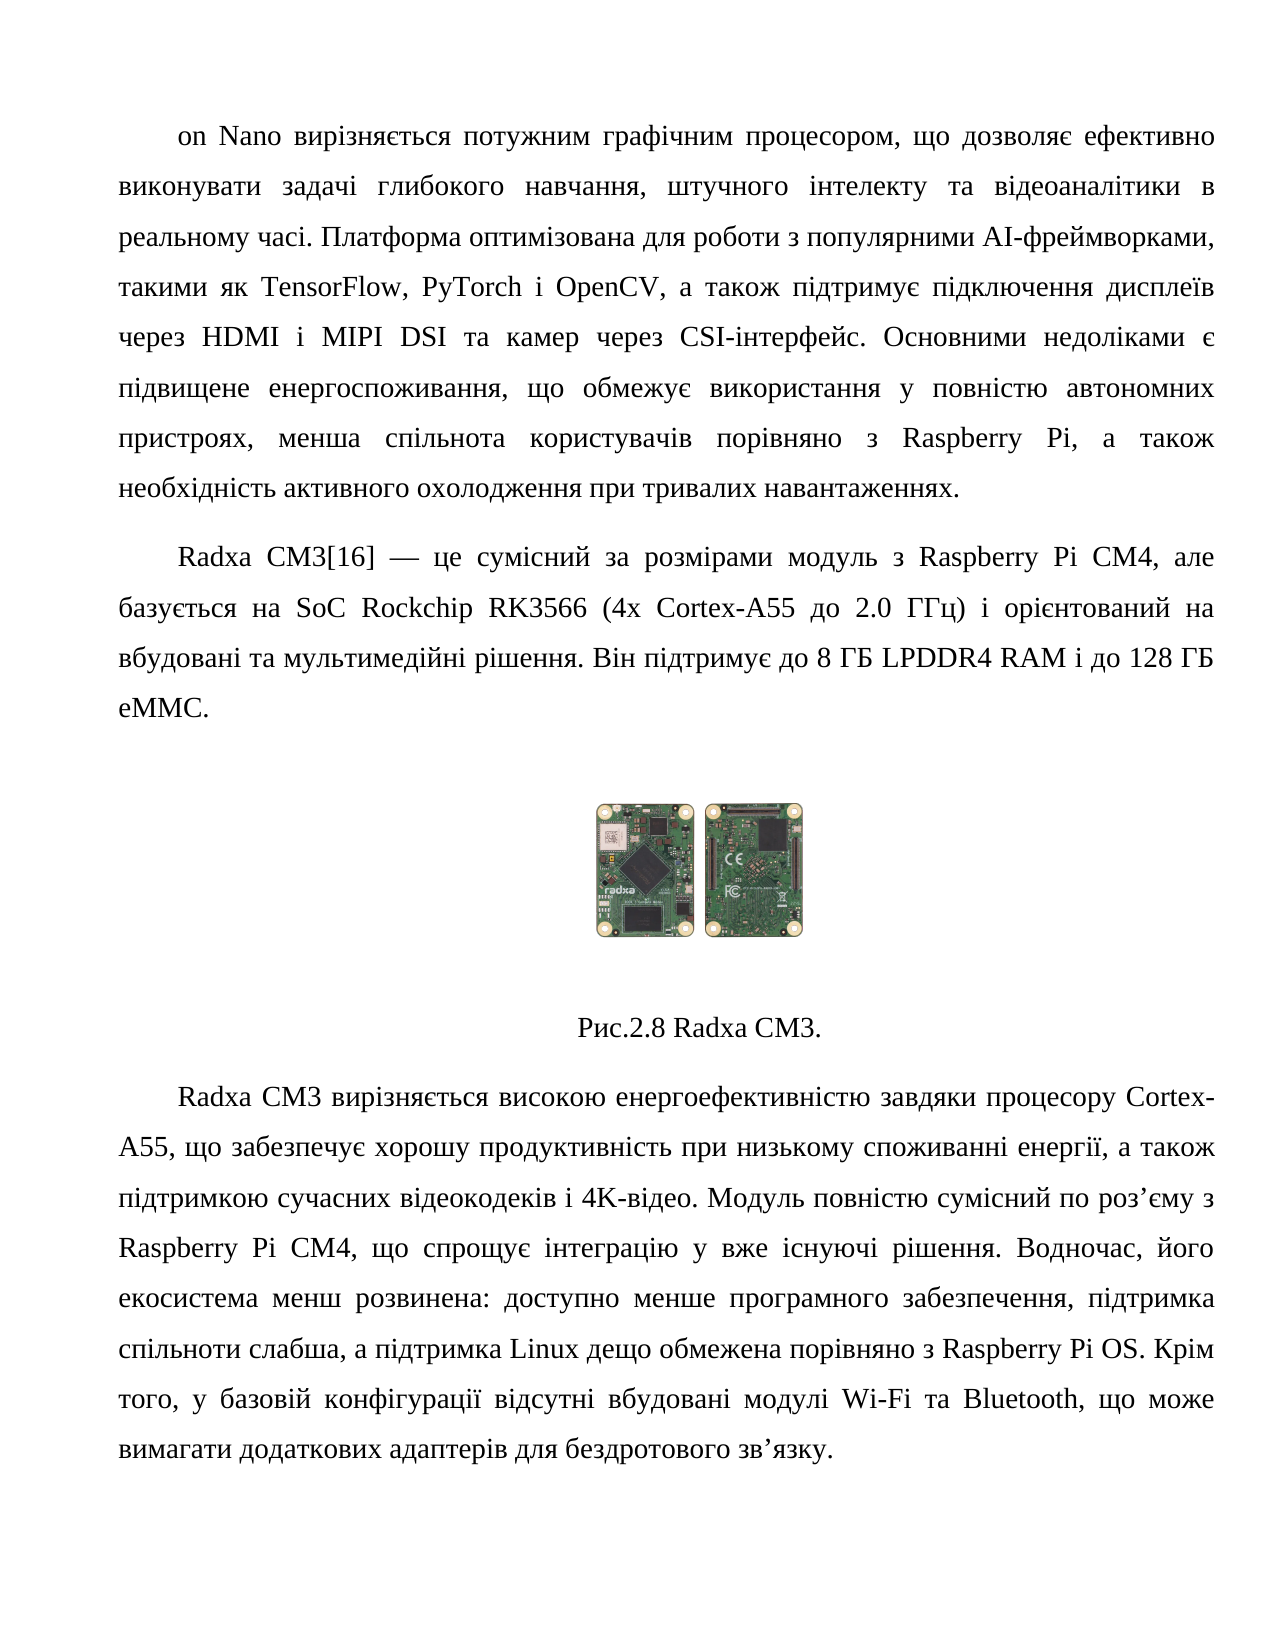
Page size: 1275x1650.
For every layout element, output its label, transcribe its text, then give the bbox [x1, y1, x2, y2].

text Radxa CM3 вирізняється високою енергоефективністю завдяки процесору Cortex-A55, що забезпечує хорошу продуктивність при низькому споживанні енергії, а також підтримкою сучасних відеокодеків і 4K-відео. Модуль повністю сумісний по роз’єму з Raspberry Pi CM4, що спрощує інтеграцію у вже існуючі рішення. Водночас, його екосистема менш розвинена: доступно менше програмного забезпечення, підтримка спільноти слабша, а підтримка Linux дещо обмежена порівняно з Raspberry Pi OS. Крім того, у базовій конфігурації відсутні вбудовані модулі Wi-Fi та Bluetooth, що може вимагати додаткових адаптерів для бездротового зв’язку. [118, 1079, 1216, 1465]
text Radxa CM3[16] — це сумісний за розмірами модуль з Raspberry Pi CM4, але базується на SoC Rockchip RK3566 (4x Cortex-A55 до 2.0 ГГц) і орієнтований на вбудовані та мультимедійні рішення. Він підтримує до 8 ГБ LPDDR4 RAM і до 128 ГБ eMMC. [118, 539, 1216, 724]
picture [551, 759, 848, 981]
text Рис.2.8 Radxa CM3. [118, 1010, 1216, 1044]
text on Nano вирізняється потужним графічним процесором, що дозволяє ефективно виконувати задачі глибокого навчання, штучного інтелекту та відеоаналітики в реальному часі. Платформа оптимізована для роботи з популярними AI-фреймворками, такими як TensorFlow, PyTorch і OpenCV, а також підтримує підключення дисплеїв через HDMI і MIPI DSI та камер через CSI-інтерфейс. Основними недоліками є підвищене енергоспоживання, що обмежує використання у повністю автономних пристроях, менша спільнота користувачів порівняно з Raspberry Pi, а також необхідність активного охолодження при тривалих навантаженнях. [118, 118, 1216, 504]
